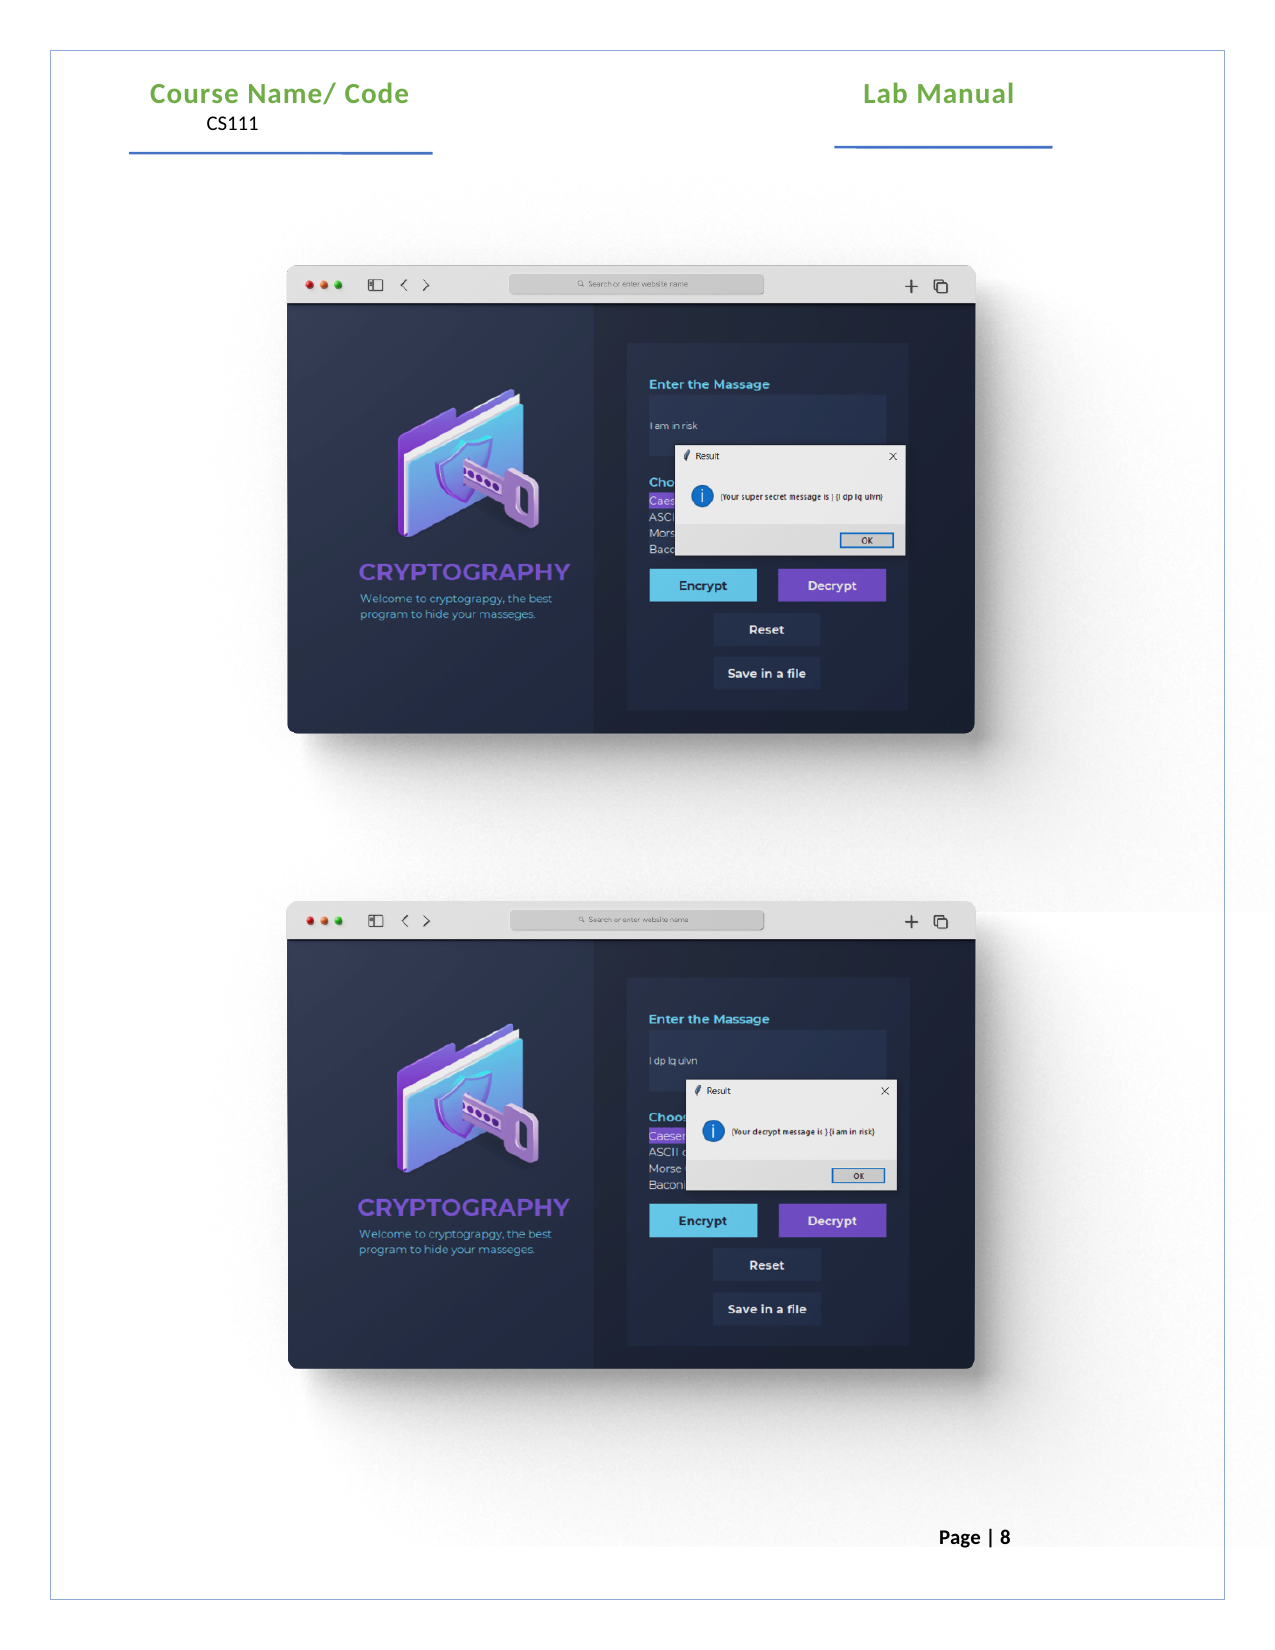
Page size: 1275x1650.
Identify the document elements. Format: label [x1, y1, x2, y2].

picture [25, 78, 1274, 1547]
